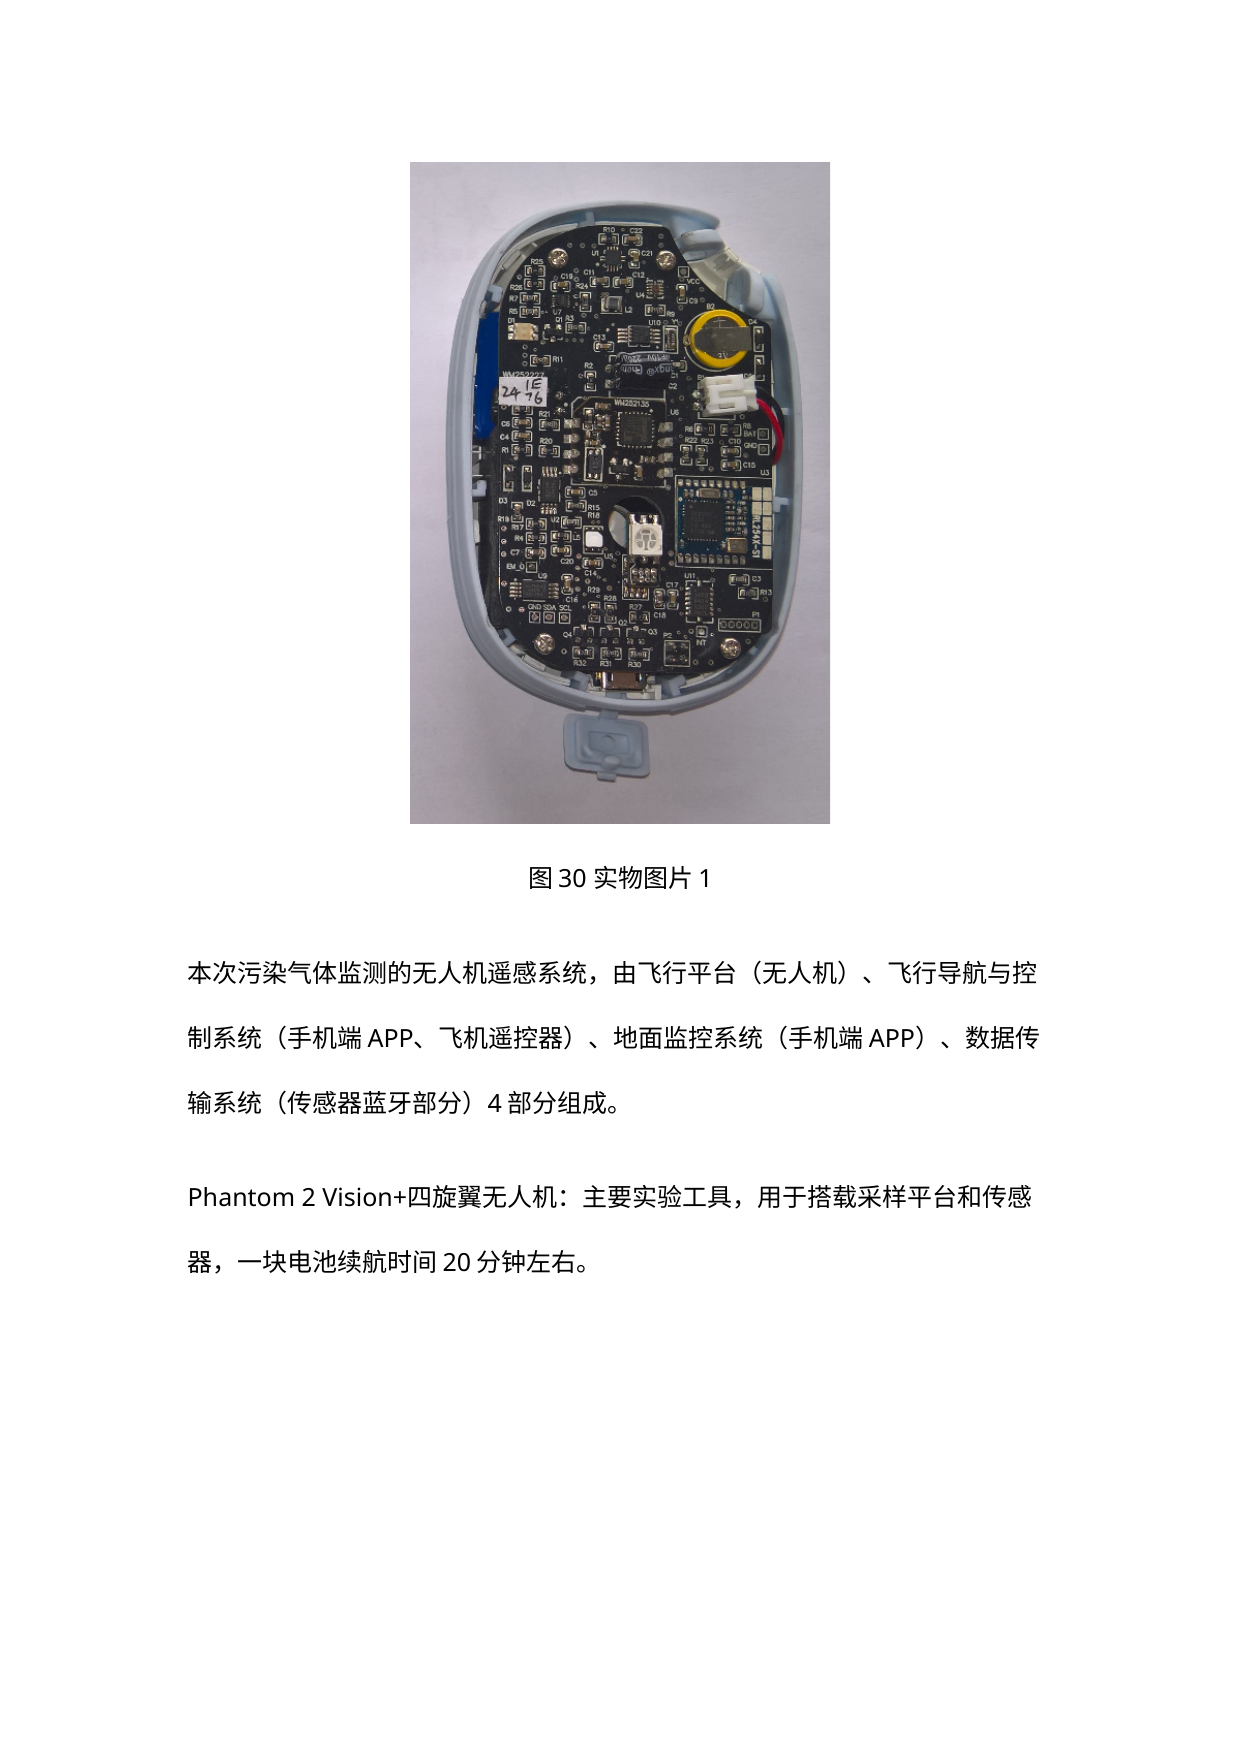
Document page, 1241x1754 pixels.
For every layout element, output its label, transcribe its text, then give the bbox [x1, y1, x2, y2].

picture [410, 162, 830, 824]
text 本次污染气体监测的无人机遥感系统，由飞行平台（无人机）、飞行导航与控制系统（手机端APP、飞机遥控器）、地面监控系统（手机端APP）、数据传输系统（传感器蓝牙部分）4部分组成。 [187, 939, 1053, 1134]
text Phantom 2 Vision+四旋翼无人机：主要实验工具，用于搭载采样平台和传感器，一块电池续航时间20分钟左右。 [187, 1163, 1053, 1293]
text 图30 实物图片1 [187, 844, 1053, 909]
